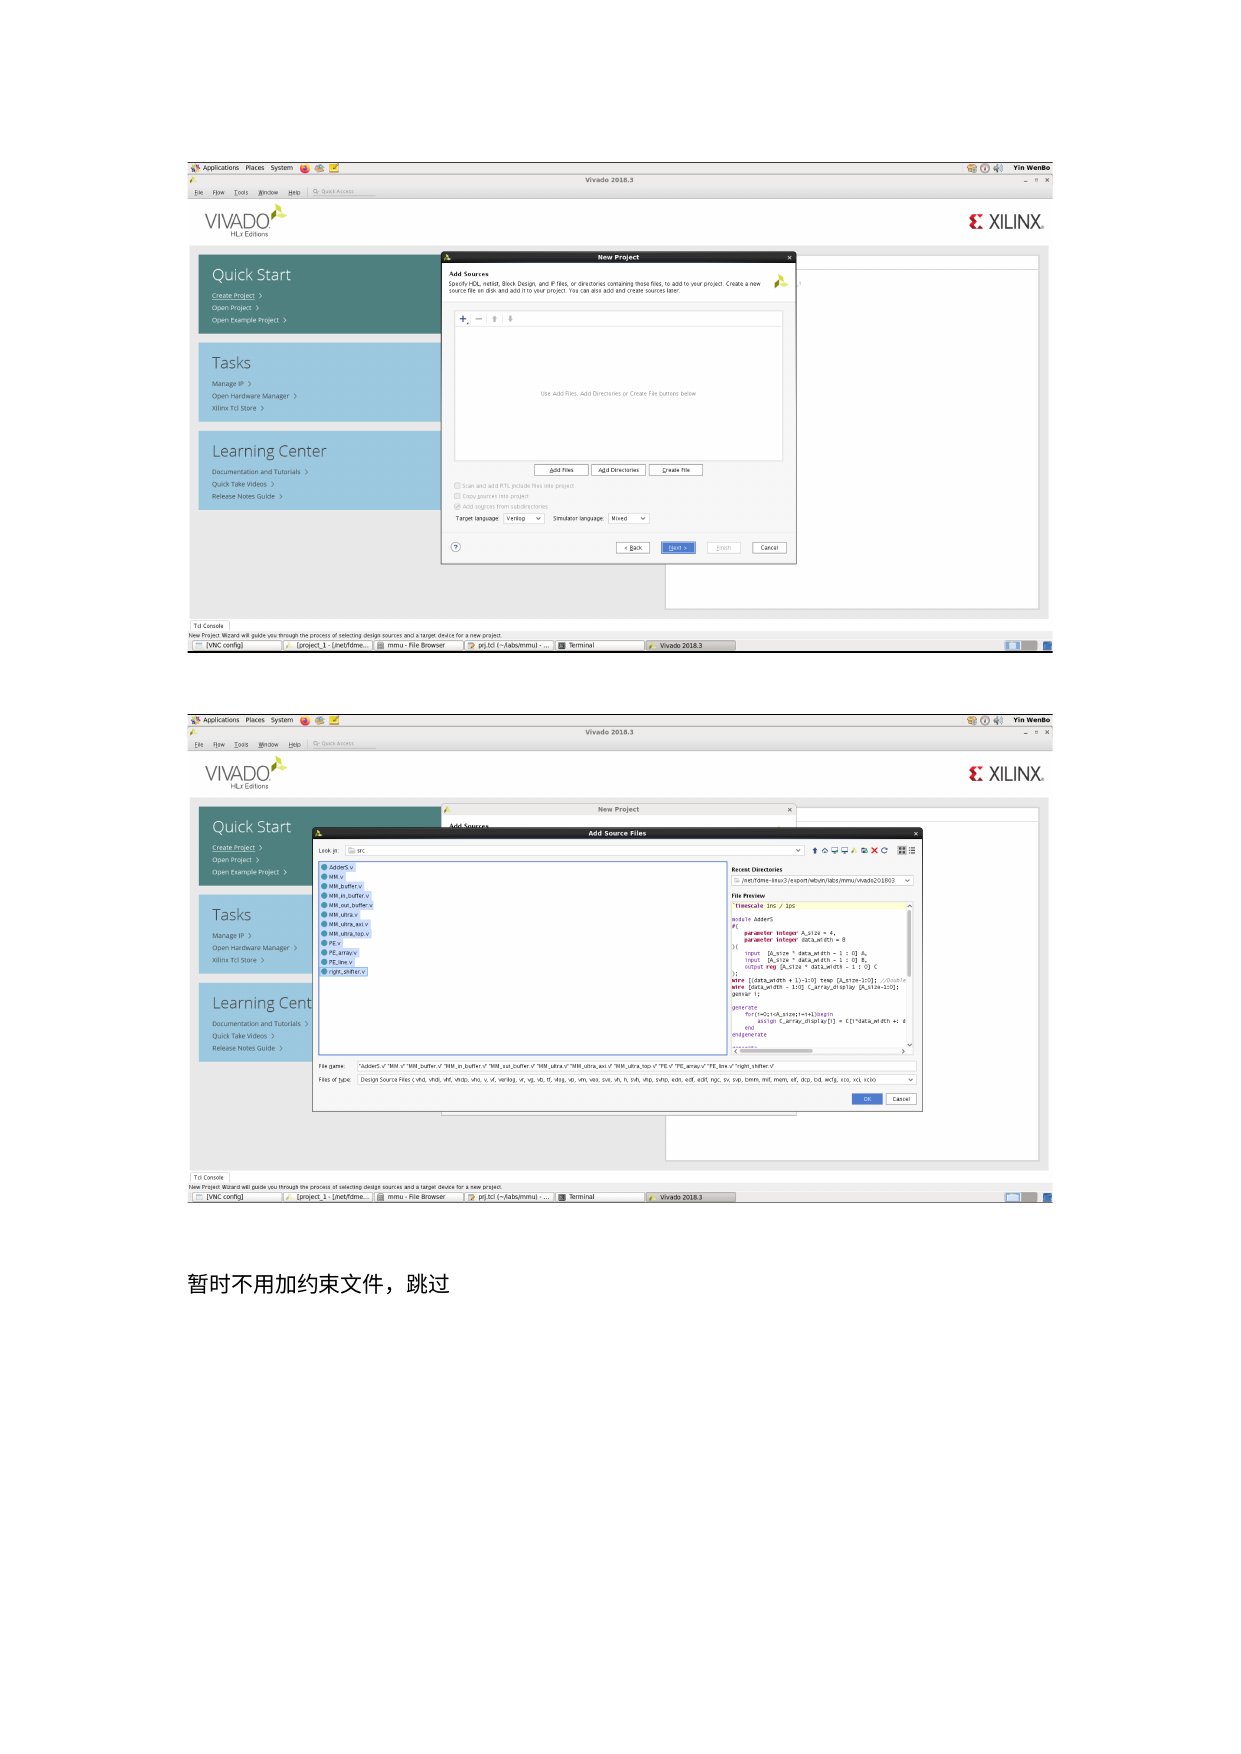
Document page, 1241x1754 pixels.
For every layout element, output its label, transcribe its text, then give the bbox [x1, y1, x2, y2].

text 暂时不用加约束文件，跳过 [187, 1267, 1053, 1299]
picture [187, 162, 1053, 653]
picture [187, 714, 1053, 1203]
